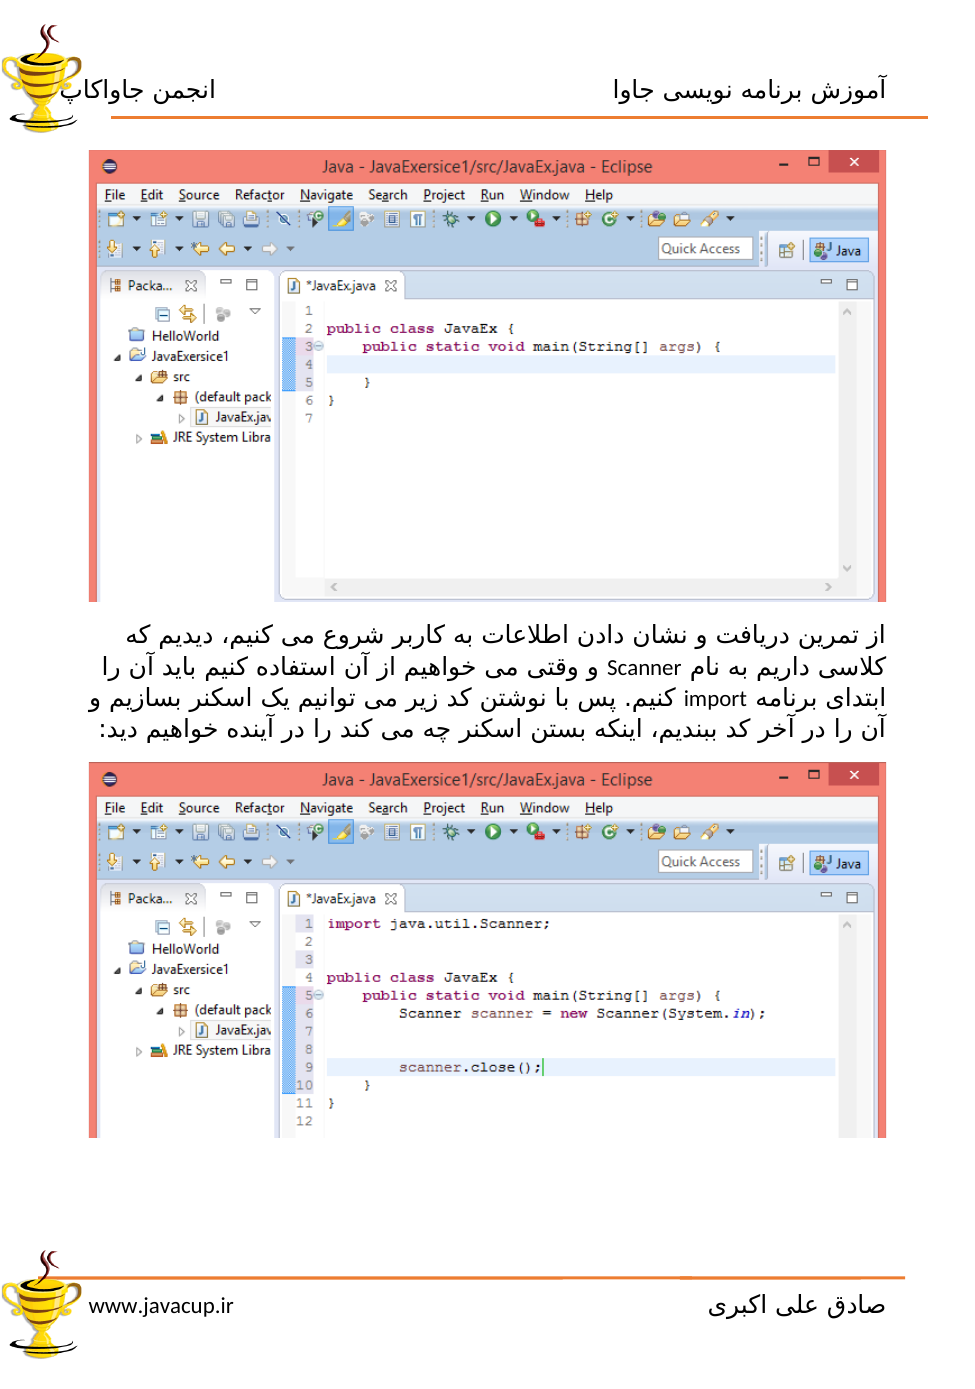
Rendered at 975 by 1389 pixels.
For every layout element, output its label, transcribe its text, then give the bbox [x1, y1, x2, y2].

picture [0, 1247, 82, 1358]
picture [88, 150, 887, 602]
picture [88, 762, 887, 1138]
picture [0, 21, 82, 132]
text از تمرین دریافت و نشان دادن اطلاعات به کاربر شروع می کنیم، دیدیم که کلاسی داریم به نام Scanner و وقتی می خواهیم از آن استفاده کنیم باید آن را ابتدای برنامه import کنیم. پس با نوشتن کد زیر می توانیم یک اسکنر بسازیم و آن را در آخر کد ببندیم، اینکه بستن اسکنر چه می کند را در آینده خواهیم دید: [89, 620, 886, 744]
